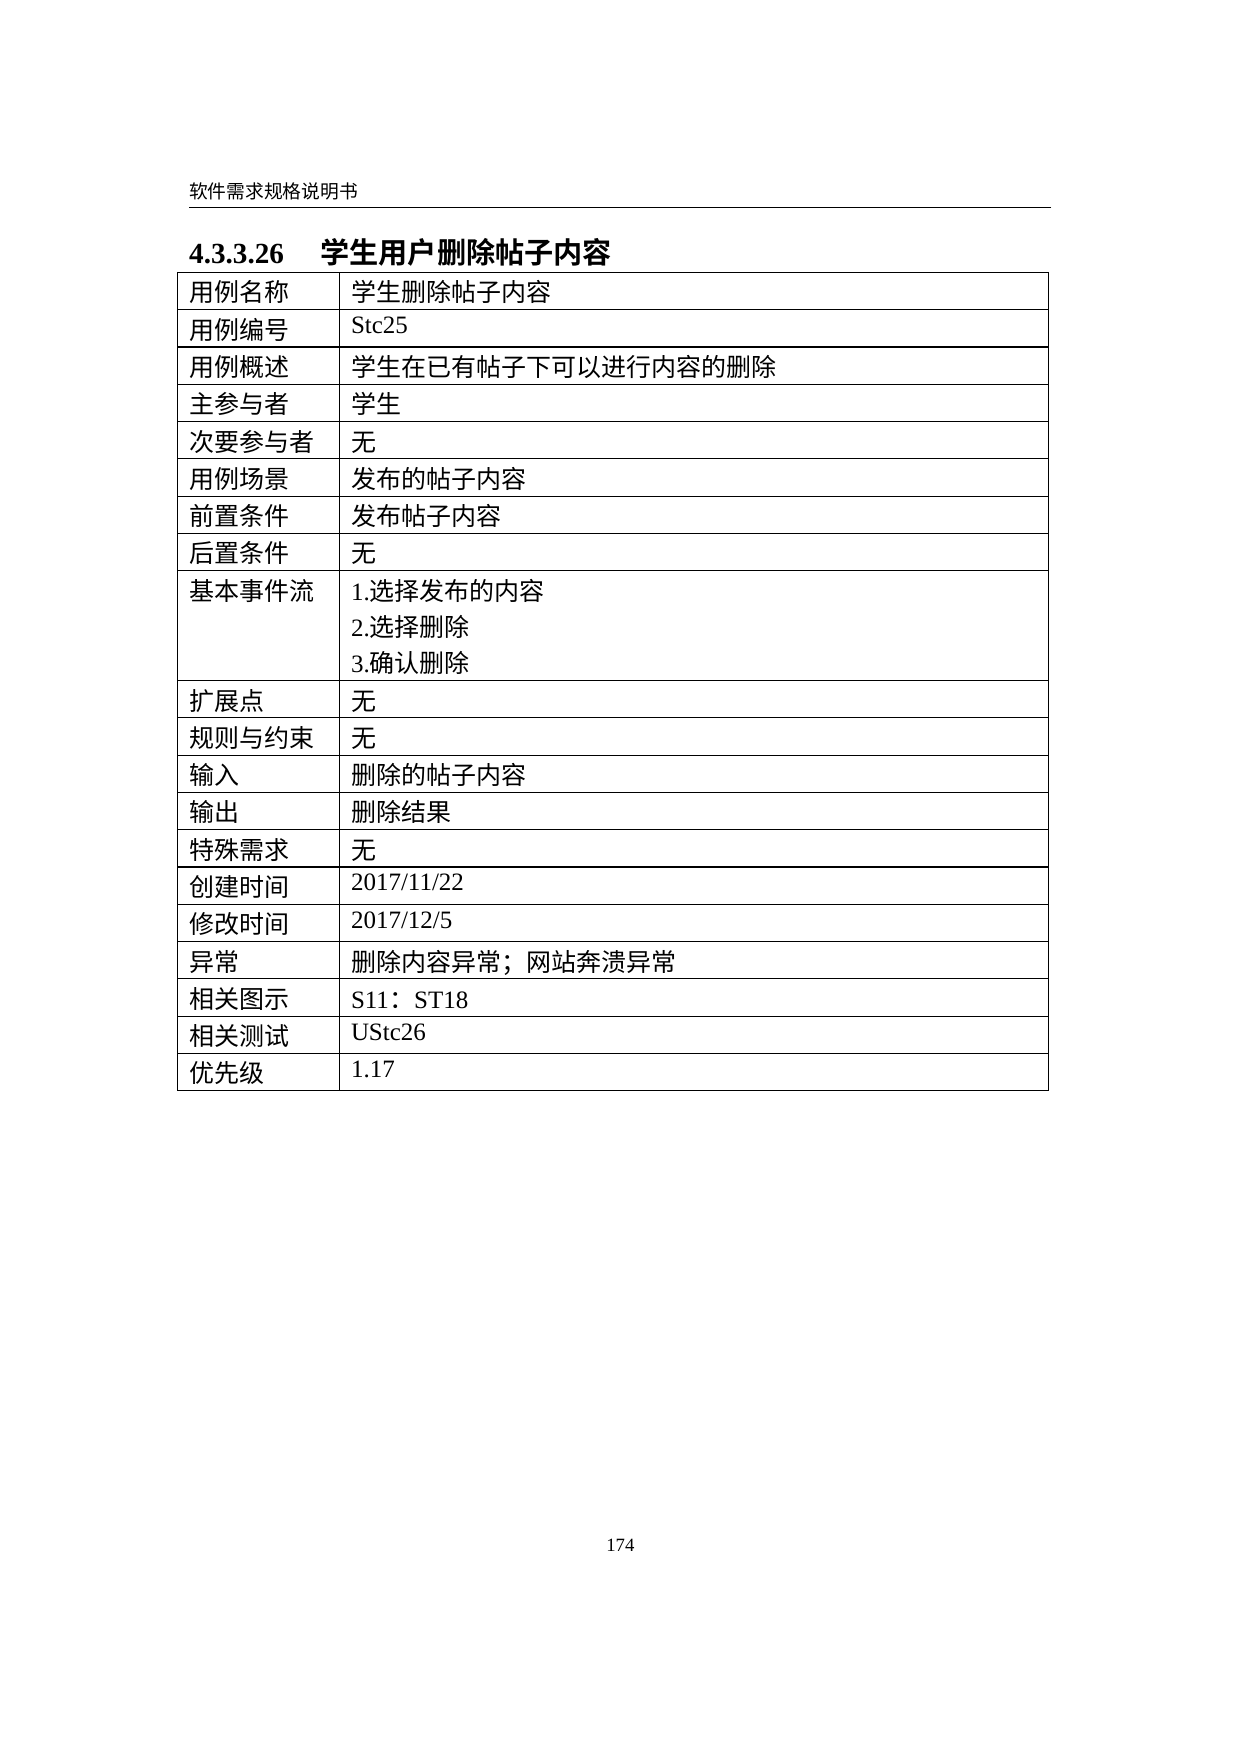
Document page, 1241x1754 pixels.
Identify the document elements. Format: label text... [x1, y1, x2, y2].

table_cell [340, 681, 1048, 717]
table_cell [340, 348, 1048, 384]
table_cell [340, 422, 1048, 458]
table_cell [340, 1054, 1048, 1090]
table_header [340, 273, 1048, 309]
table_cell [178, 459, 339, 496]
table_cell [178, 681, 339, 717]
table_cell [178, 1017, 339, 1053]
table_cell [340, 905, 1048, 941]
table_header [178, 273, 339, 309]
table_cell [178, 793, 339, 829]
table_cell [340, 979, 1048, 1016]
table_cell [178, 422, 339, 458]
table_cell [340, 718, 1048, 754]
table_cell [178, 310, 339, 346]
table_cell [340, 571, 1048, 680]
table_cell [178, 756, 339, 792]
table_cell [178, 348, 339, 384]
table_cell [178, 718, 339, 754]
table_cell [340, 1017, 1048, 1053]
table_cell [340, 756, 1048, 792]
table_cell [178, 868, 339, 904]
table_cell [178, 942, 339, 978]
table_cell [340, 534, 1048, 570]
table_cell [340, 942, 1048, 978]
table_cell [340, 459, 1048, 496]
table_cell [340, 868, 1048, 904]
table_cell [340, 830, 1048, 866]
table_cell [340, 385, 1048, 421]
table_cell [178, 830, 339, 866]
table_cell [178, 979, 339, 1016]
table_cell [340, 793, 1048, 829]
subtitle 学生用户删除帖子内容 [189, 229, 1051, 272]
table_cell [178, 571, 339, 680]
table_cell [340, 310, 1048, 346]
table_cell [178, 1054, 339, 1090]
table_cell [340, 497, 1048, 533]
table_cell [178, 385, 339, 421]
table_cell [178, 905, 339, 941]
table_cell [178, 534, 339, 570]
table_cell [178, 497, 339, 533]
